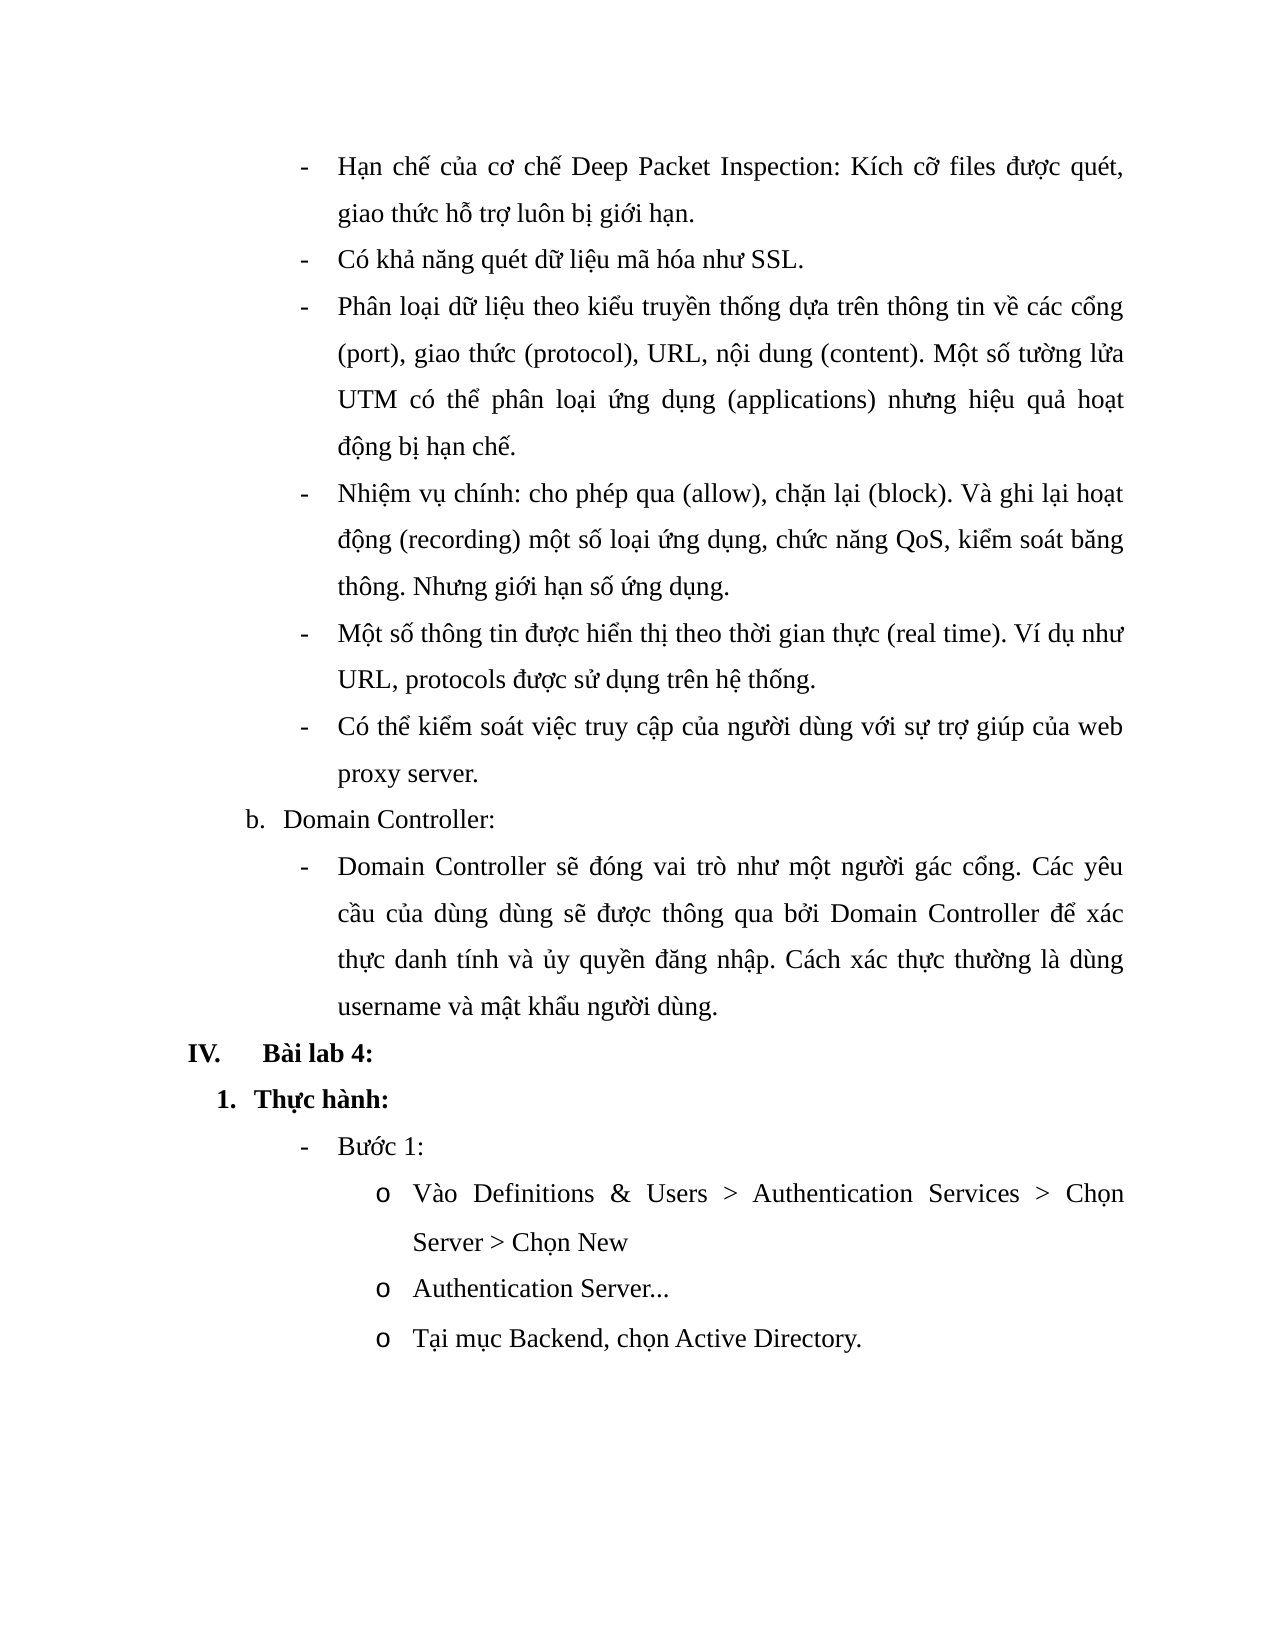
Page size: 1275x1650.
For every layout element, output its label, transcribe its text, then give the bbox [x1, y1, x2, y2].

list Nhiệm vụ chính: cho phép qua (allow), chặn lại (block). Và ghi lại hoạt động (recording) một số loại ứng dụng, chức năng QoS, kiểm soát băng thông. Nhưng giới hạn số ứng dụng. [300, 477, 1125, 601]
list Thực hành: [216, 1083, 1125, 1114]
list Domain Controller sẽ đóng vai trò như một người gác cổng. Các yêu cầu của dùng dùng sẽ được thông qua bởi Domain Controller để xác thực danh tính và ủy quyền đăng nhập. Cách xác thực thường là dùng username và mật khẩu người dùng. [300, 850, 1125, 1021]
list Tại mục Backend, chọn Active Directory. [375, 1322, 1125, 1356]
list Bước 1: [300, 1130, 1125, 1161]
list Authentication Server... [375, 1272, 1125, 1306]
list Vào Definitions & Users > Authentication Services > Chọn Server > Chọn New [375, 1177, 1125, 1257]
list Phân loại dữ liệu theo kiểu truyền thống dựa trên thông tin về các cổng (port), giao thức (protocol), URL, nội dung (content). Một số tường lửa UTM có thể phân loại ứng dụng (applications) nhưng hiệu quả hoạt động bị hạn chế. [300, 290, 1125, 461]
list Có thể kiểm soát việc truy cập của người dùng với sự trợ giúp của web proxy server. [300, 710, 1125, 788]
list Hạn chế của cơ chế Deep Packet Inspection: Kích cỡ files được quét, giao thức hỗ trợ luôn bị giới hạn. [300, 150, 1125, 228]
list Domain Controller: [245, 803, 1125, 834]
list Một số thông tin được hiển thị theo thời gian thực (real time). Ví dụ như URL, protocols được sử dụng trên hệ thống. [300, 617, 1125, 694]
list Có khả năng quét dữ liệu mã hóa như SSL. [300, 243, 1125, 274]
list Bài lab 4: [187, 1037, 1125, 1068]
